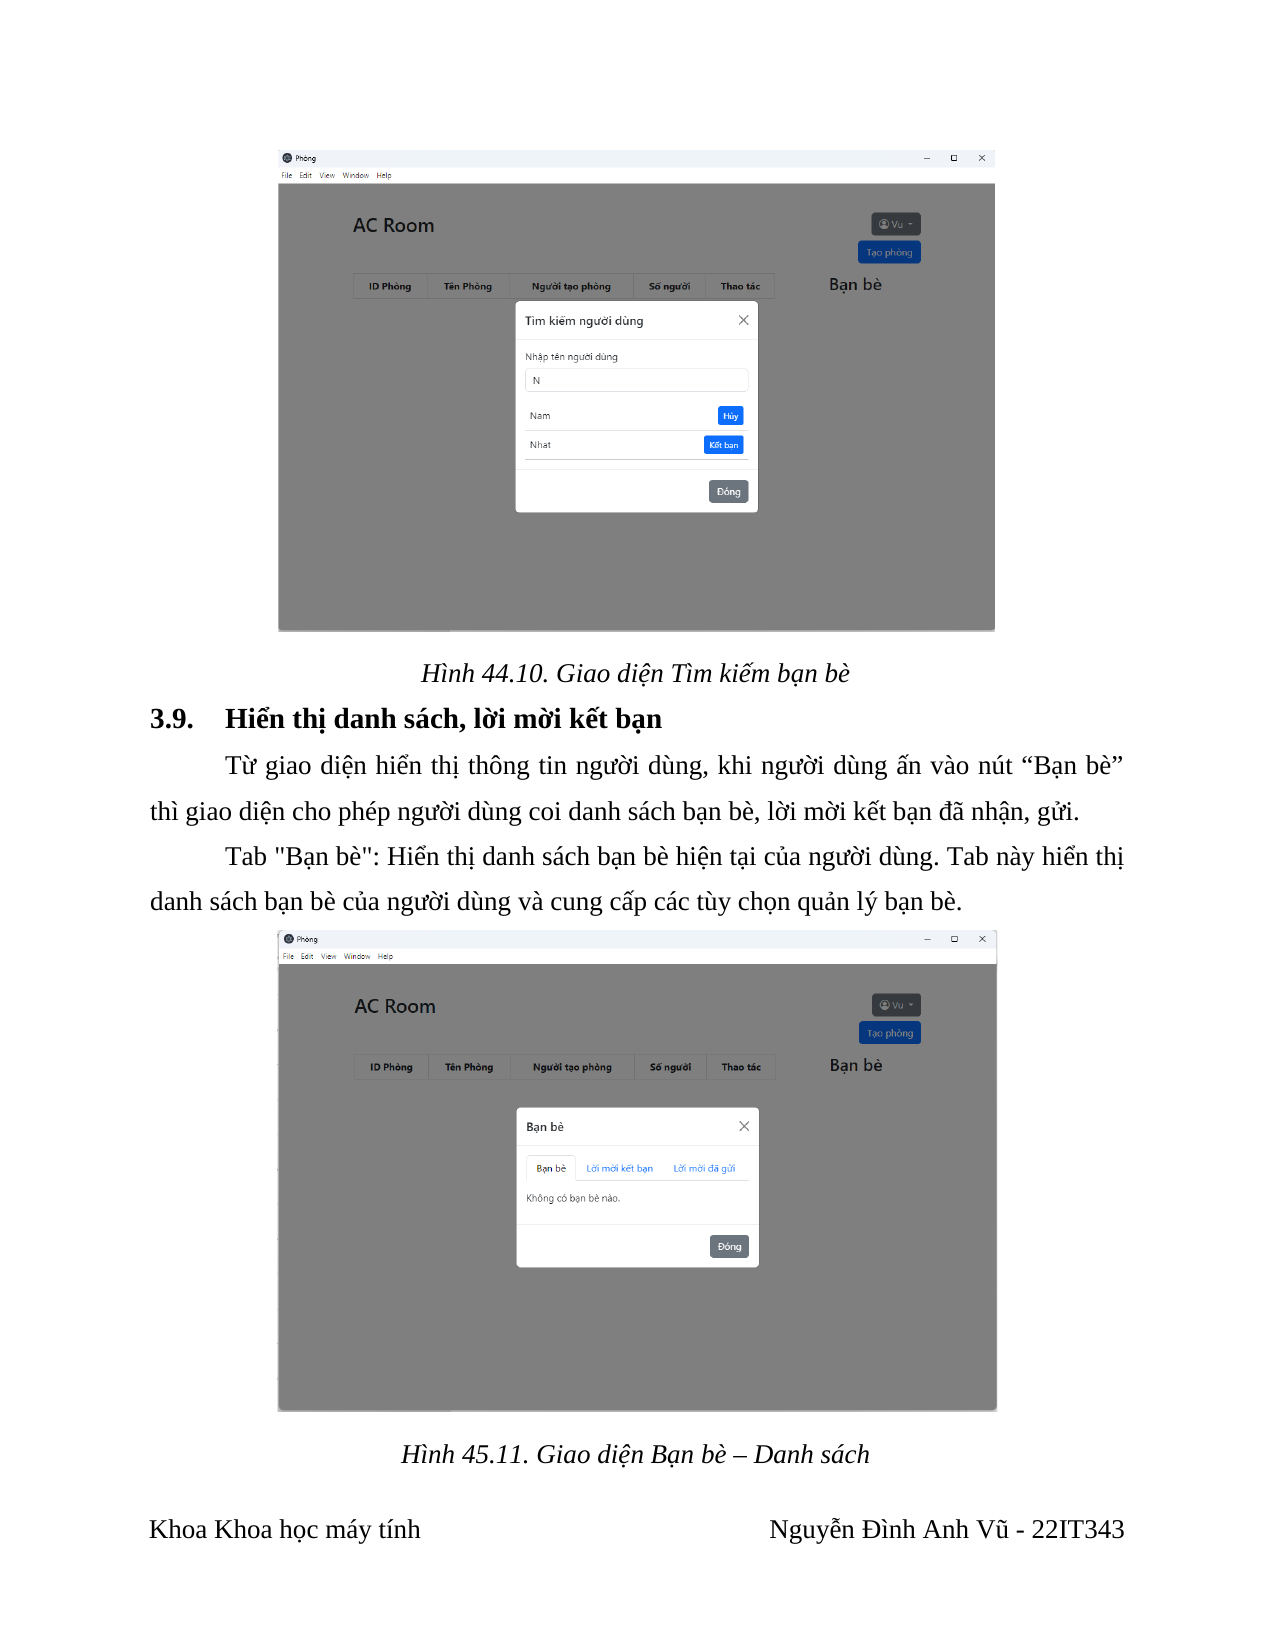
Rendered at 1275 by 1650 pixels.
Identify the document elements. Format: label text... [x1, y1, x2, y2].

picture [277, 930, 998, 1412]
text Tab "Bạn bè": Hiển thị danh sách bạn bè hiện tại của người dùng. Tab này hiển thị danh sách bạn bè của người dùng và cung cấp các tùy chọn quản lý bạn bè. [150, 840, 1125, 916]
subtitle 3.9. Hiển thị danh sách, lời mời kết bạn [149, 701, 1125, 735]
picture [278, 150, 995, 632]
text Từ giao diện hiển thị thông tin người dùng, khi người dùng ấn vào nút “Bạn bè” thì giao diện cho phép người dùng coi danh sách bạn bè, lời mời kết bạn đã nhận, gửi. [150, 749, 1125, 826]
